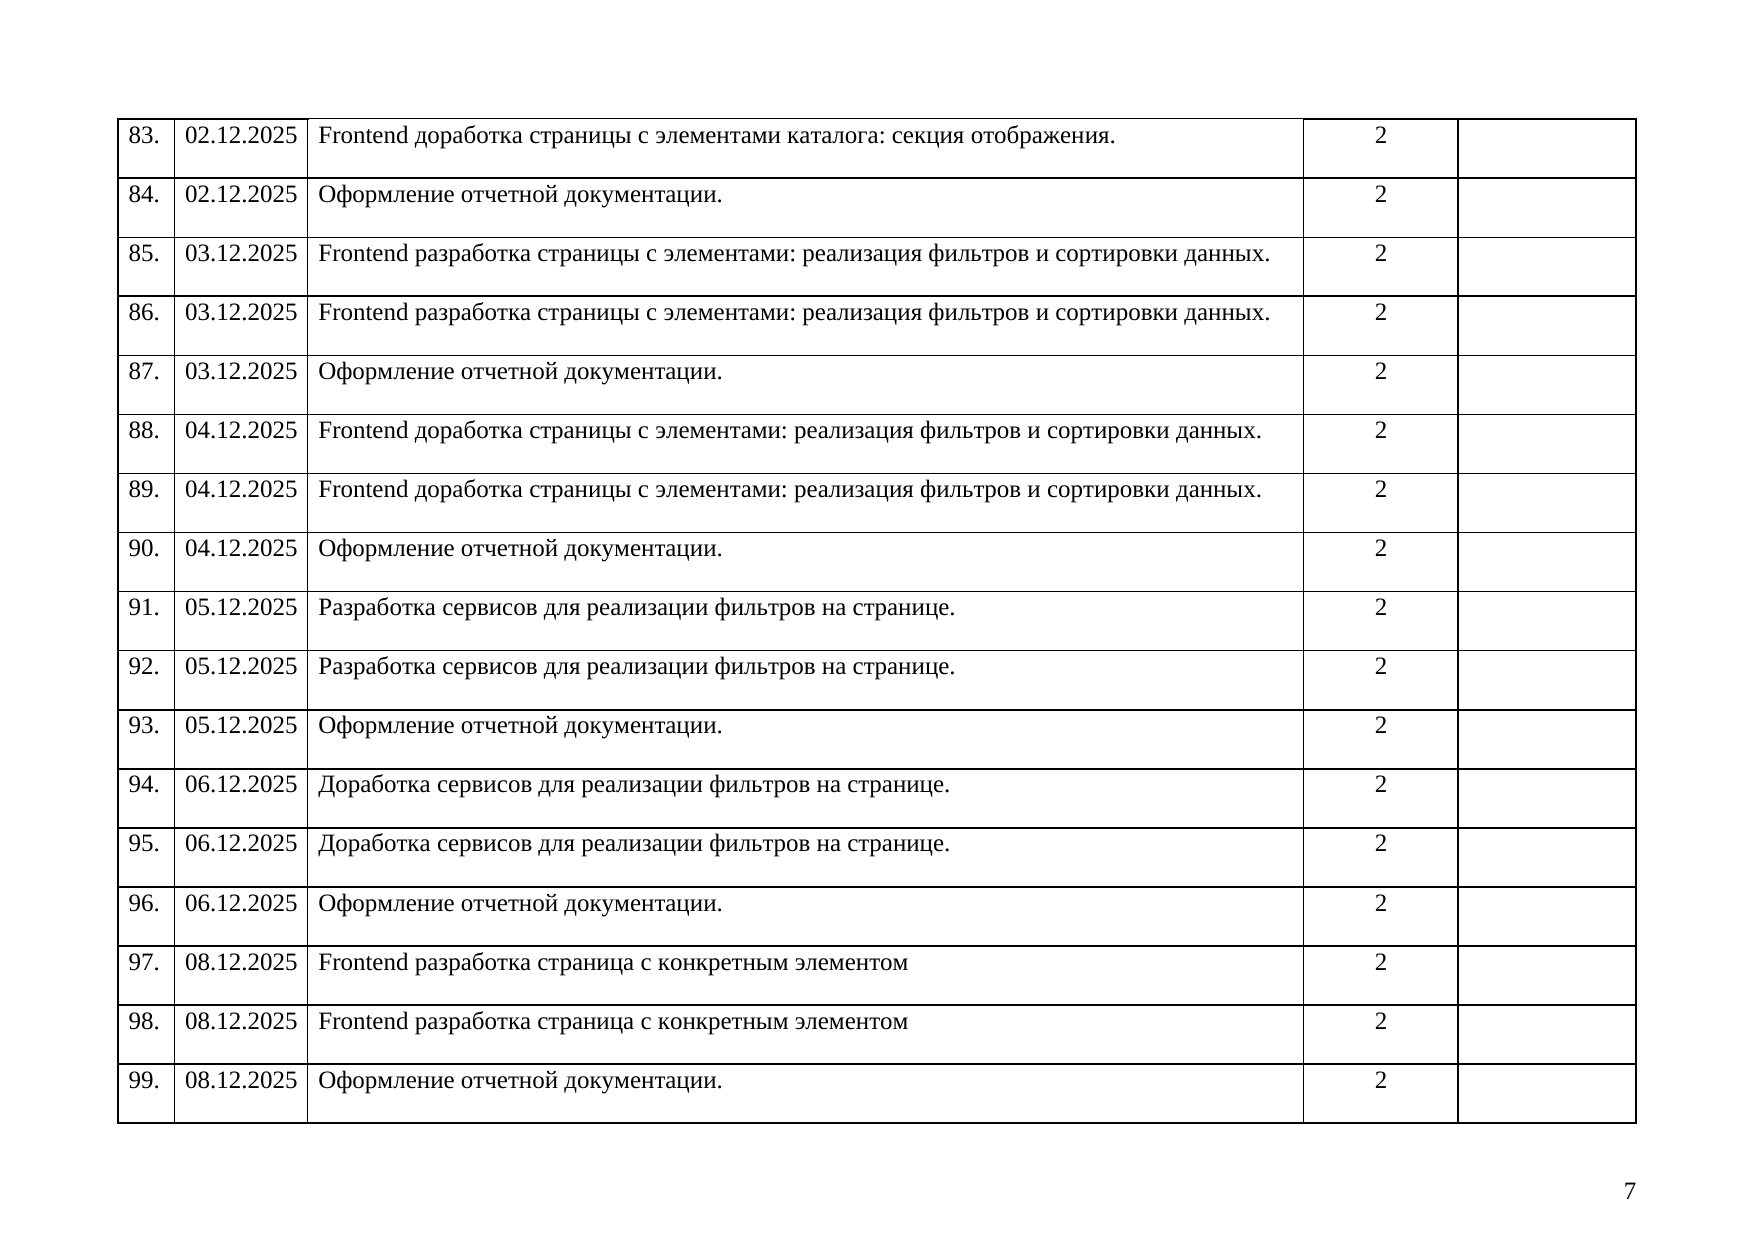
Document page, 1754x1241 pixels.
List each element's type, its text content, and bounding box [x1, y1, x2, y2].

table_cell Frontend разработка страница с конкретным элементом [308, 947, 1303, 1004]
table_cell 04.12.2025 [175, 533, 307, 591]
table_cell 04.12.2025 [175, 415, 307, 473]
table_cell 06.12.2025 [175, 829, 307, 886]
table_cell [119, 120, 174, 177]
table_cell [119, 179, 174, 236]
table_cell 04.12.2025 [175, 474, 307, 532]
table_cell 2 [1304, 238, 1457, 295]
table_cell 2 [1304, 888, 1457, 945]
table_cell Оформление отчетной документации. [308, 356, 1303, 413]
table_cell [119, 651, 174, 709]
table_cell Оформление отчетной документации. [308, 711, 1303, 768]
table_cell 2 [1304, 651, 1457, 709]
table_cell [119, 1006, 174, 1063]
table_cell 08.12.2025 [175, 1006, 307, 1063]
table_cell [1459, 711, 1635, 768]
table_cell 2 [1304, 356, 1457, 413]
table_cell Frontend доработка страницы с элементами: реализация фильтров и сортировки данных. [308, 415, 1303, 473]
table_cell Оформление отчетной документации. [308, 1065, 1303, 1122]
table_cell 08.12.2025 [175, 947, 307, 1004]
table_cell [1459, 179, 1635, 236]
table_cell [1459, 651, 1635, 709]
table_cell 2 [1304, 711, 1457, 768]
table_cell Оформление отчетной документации. [308, 888, 1303, 945]
table_cell [119, 947, 174, 1004]
table_cell 2 [1304, 415, 1457, 473]
table_cell [1459, 356, 1635, 413]
table_cell 05.12.2025 [175, 592, 307, 650]
table_cell Разработка сервисов для реализации фильтров на странице. [308, 651, 1303, 709]
table_cell [1459, 1065, 1635, 1122]
table_cell Разработка сервисов для реализации фильтров на странице. [308, 592, 1303, 650]
table_cell [1459, 297, 1635, 354]
table_cell [1459, 533, 1635, 591]
table_cell 03.12.2025 [175, 356, 307, 413]
table_cell 05.12.2025 [175, 711, 307, 768]
table_cell [1459, 592, 1635, 650]
table_cell [119, 533, 174, 591]
table_cell [119, 1065, 174, 1122]
table_cell 05.12.2025 [175, 651, 307, 709]
table_cell [1459, 770, 1635, 827]
table_cell [1459, 829, 1635, 886]
table_cell [1459, 947, 1635, 1004]
table_cell 03.12.2025 [175, 297, 307, 354]
table_cell [119, 770, 174, 827]
table_cell 2 [1304, 533, 1457, 591]
table_cell [119, 356, 174, 413]
table_cell [119, 888, 174, 945]
table_cell Оформление отчетной документации. [308, 533, 1303, 591]
table_cell [1459, 474, 1635, 532]
table_cell 2 [1304, 297, 1457, 354]
table_cell [119, 238, 174, 295]
table_cell [1459, 238, 1635, 295]
table_cell 2 [1304, 829, 1457, 886]
table_cell Frontend разработка страницы с элементами: реализация фильтров и сортировки данных. [308, 238, 1303, 295]
table_cell [119, 592, 174, 650]
table_cell [1459, 1006, 1635, 1063]
table_cell 03.12.2025 [175, 238, 307, 295]
table_cell 06.12.2025 [175, 770, 307, 827]
table_cell Frontend разработка страницы с элементами: реализация фильтров и сортировки данных. [308, 297, 1303, 354]
table_cell Оформление отчетной документации. [308, 179, 1303, 236]
table_cell 2 [1304, 1065, 1457, 1122]
table_cell 2 [1304, 1006, 1457, 1063]
table_cell [119, 297, 174, 354]
table_cell 2 [1304, 770, 1457, 827]
table_cell Доработка сервисов для реализации фильтров на странице. [308, 770, 1303, 827]
table_cell [119, 474, 174, 532]
table_cell 2 [1304, 592, 1457, 650]
table_cell [1459, 888, 1635, 945]
table_cell 2 [1304, 179, 1457, 236]
table_cell [1459, 415, 1635, 473]
table_cell 02.12.2025 [175, 179, 307, 236]
table_cell Frontend разработка страница с конкретным элементом [308, 1006, 1303, 1063]
table_cell 02.12.2025 [175, 120, 307, 177]
table_cell 06.12.2025 [175, 888, 307, 945]
table_cell 08.12.2025 [175, 1065, 307, 1122]
table_cell [119, 415, 174, 473]
table_cell 2 [1304, 947, 1457, 1004]
table_cell 2 [1304, 120, 1457, 177]
table_cell Доработка сервисов для реализации фильтров на странице. [308, 829, 1303, 886]
table_cell 2 [1304, 474, 1457, 532]
table_cell [1459, 120, 1635, 177]
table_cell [308, 119, 1303, 177]
table_cell [119, 711, 174, 768]
table_cell [119, 829, 174, 886]
table_cell Frontend доработка страницы с элементами: реализация фильтров и сортировки данных. [308, 474, 1303, 532]
